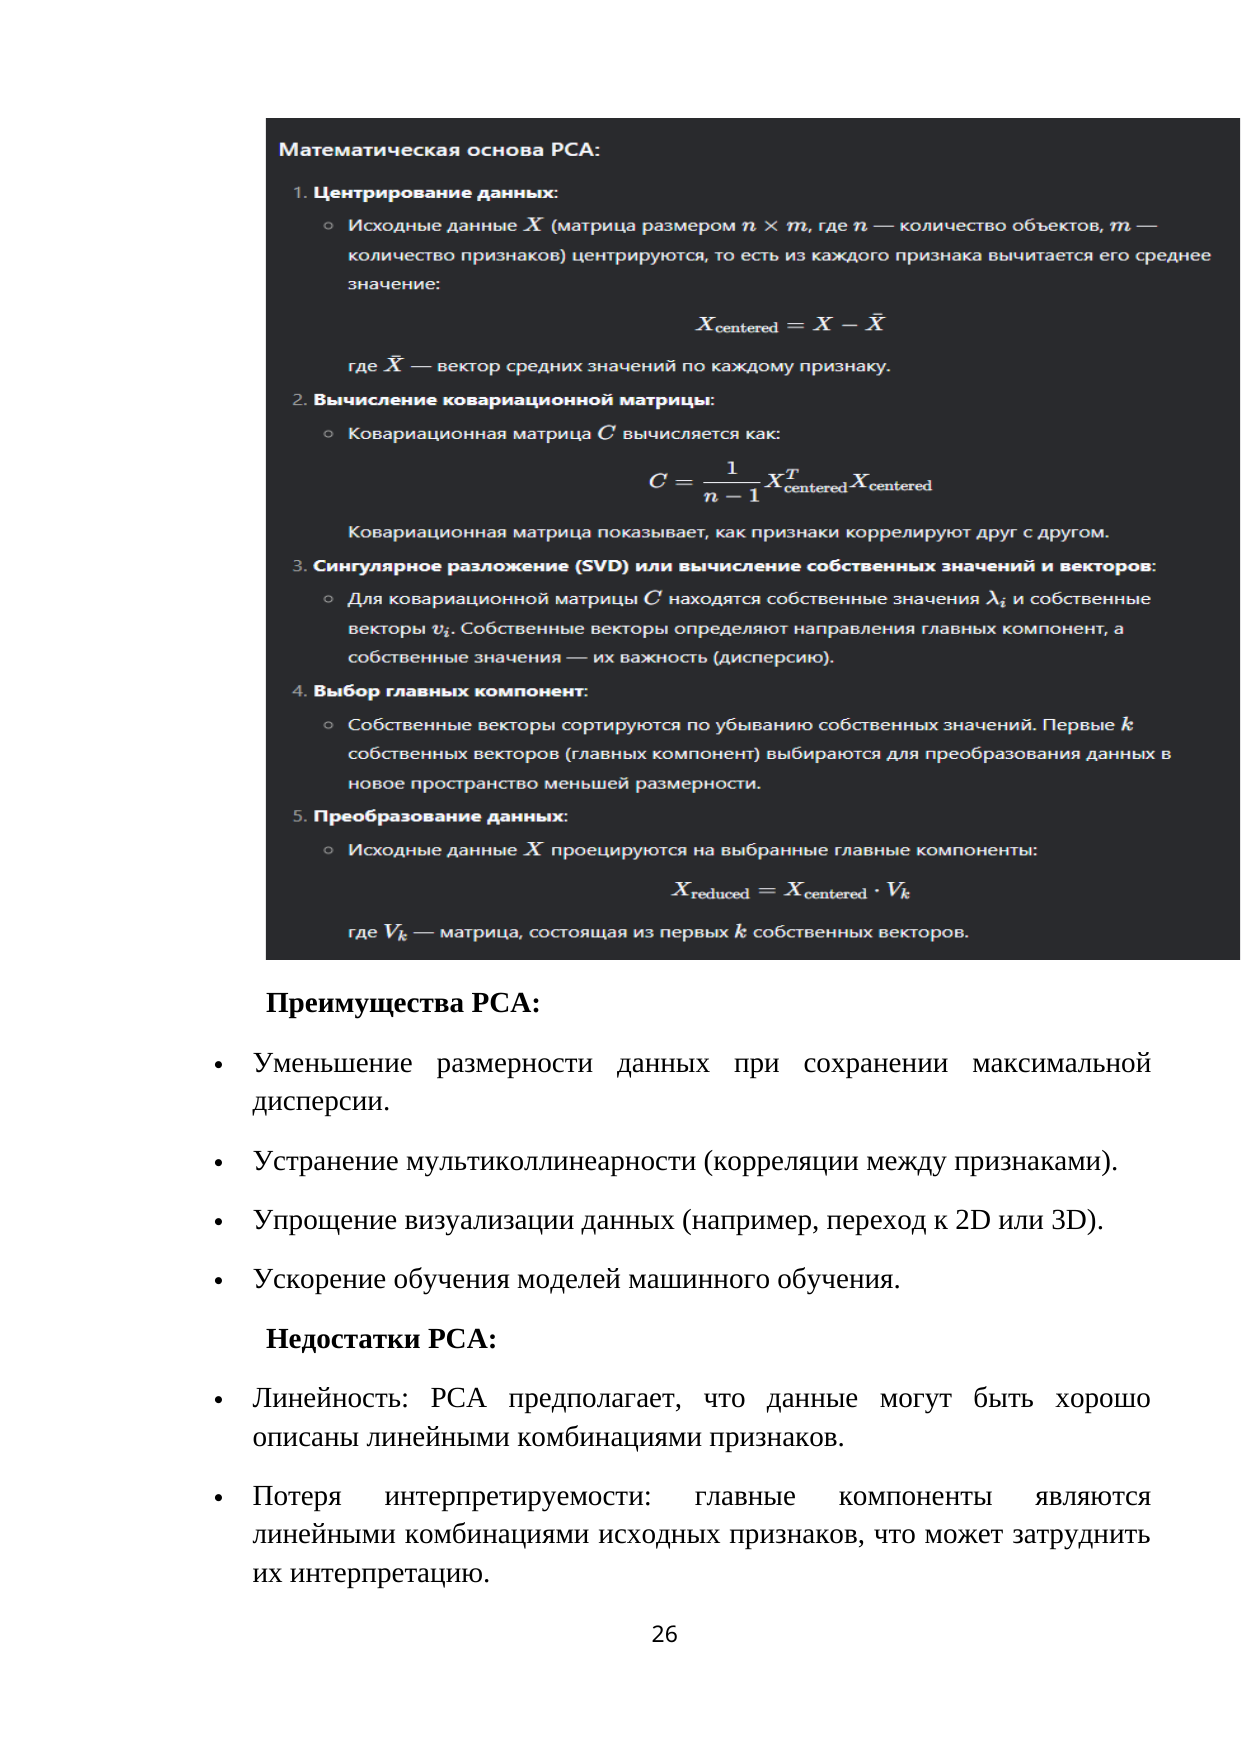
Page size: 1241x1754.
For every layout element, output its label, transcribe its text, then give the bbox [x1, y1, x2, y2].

list Ускорение обучения моделей машинного обучения. [215, 1261, 1152, 1295]
text Преимущества PCA: [177, 985, 1152, 1019]
list Устранение мультиколлинеарности (корреляции между признаками). [215, 1143, 1152, 1176]
text Недостатки PCA: [177, 1321, 1152, 1354]
list Упрощение визуализации данных (например, переход к 2D или 3D). [215, 1202, 1152, 1236]
picture [265, 118, 1241, 960]
list Уменьшение размерности данных при сохранении максимальной дисперсии. [215, 1045, 1152, 1117]
list Линейность: PCA предполагает, что данные могут быть хорошо описаны линейными комбинациями признаков. [215, 1380, 1152, 1452]
list Потеря интерпретируемости: главные компоненты являются линейными комбинациями исходных признаков, что может затруднить их интерпретацию. [215, 1478, 1152, 1589]
